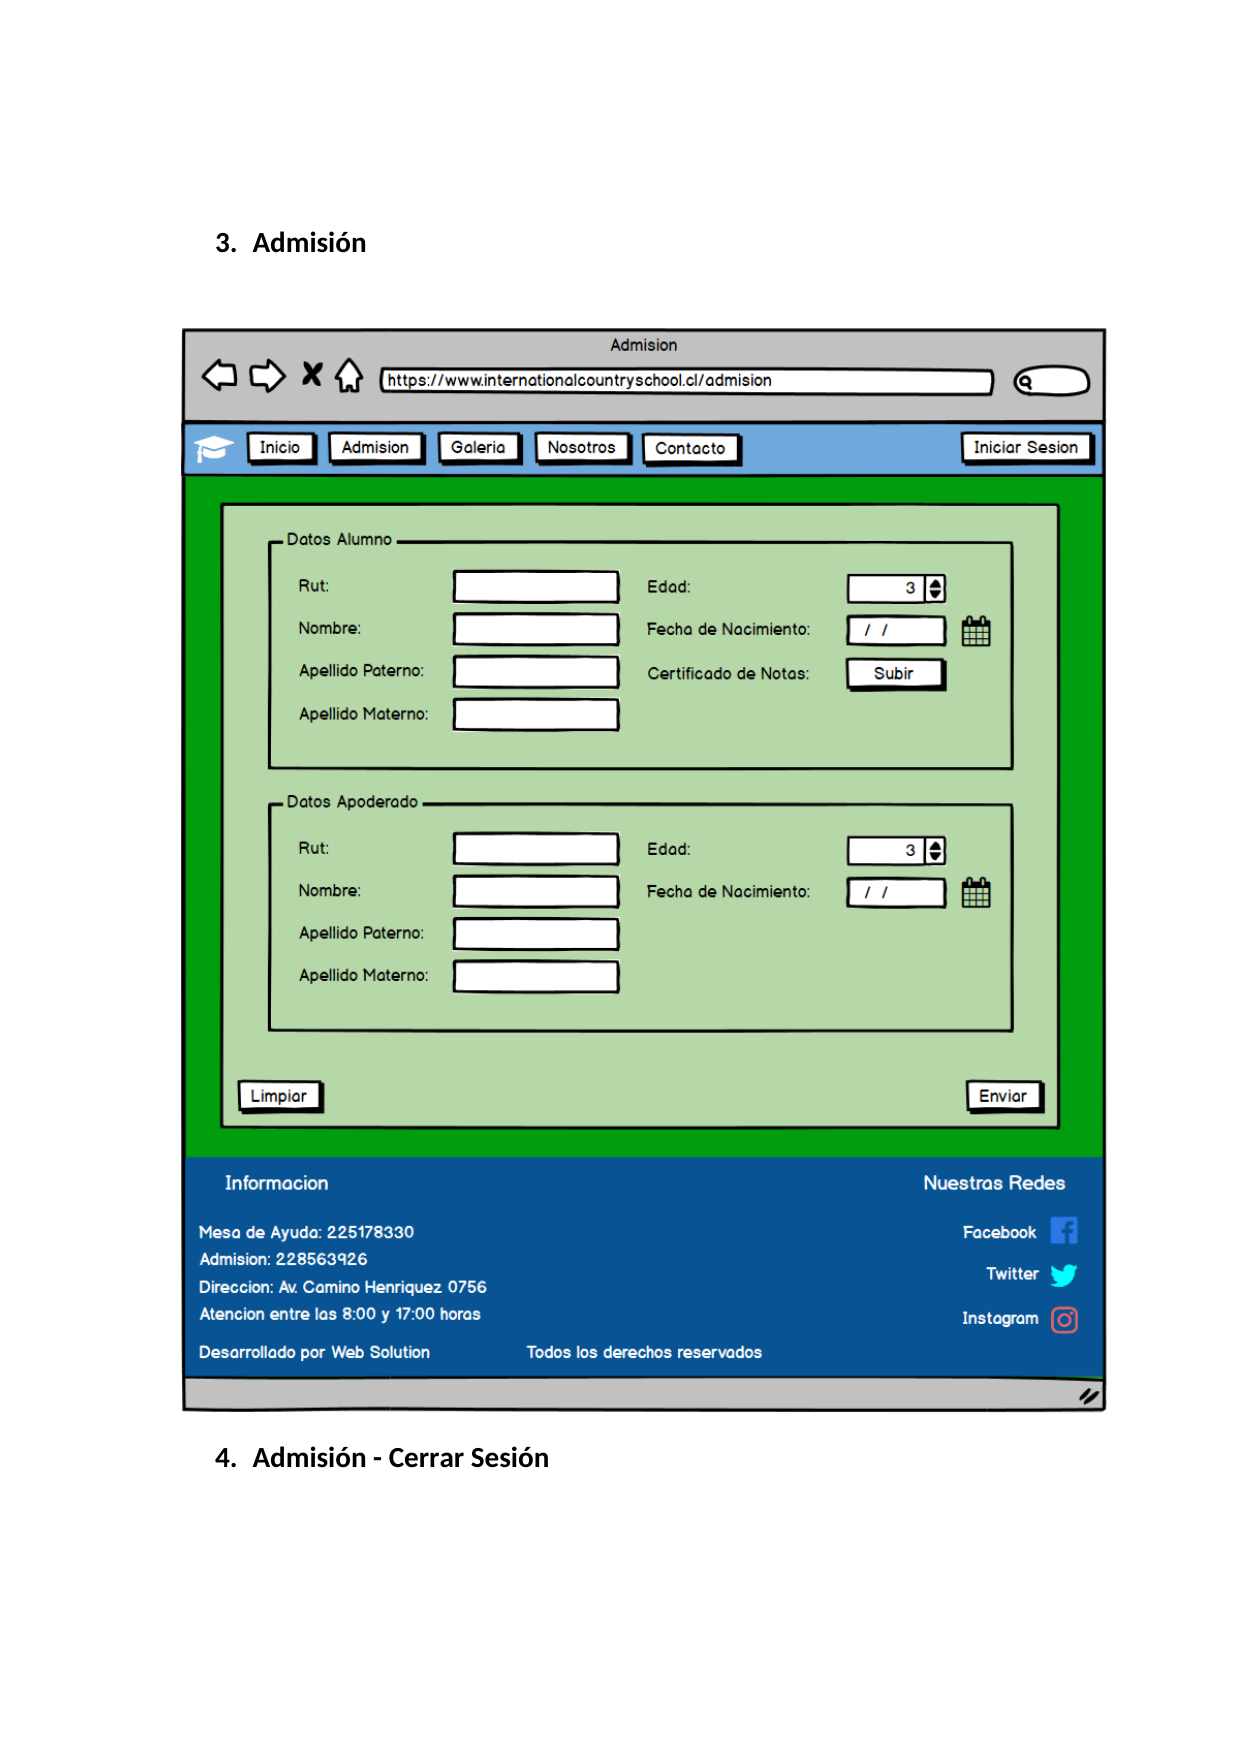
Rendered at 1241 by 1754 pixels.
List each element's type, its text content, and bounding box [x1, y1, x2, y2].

list Admisión [215, 224, 1063, 260]
picture [177, 323, 1110, 1414]
